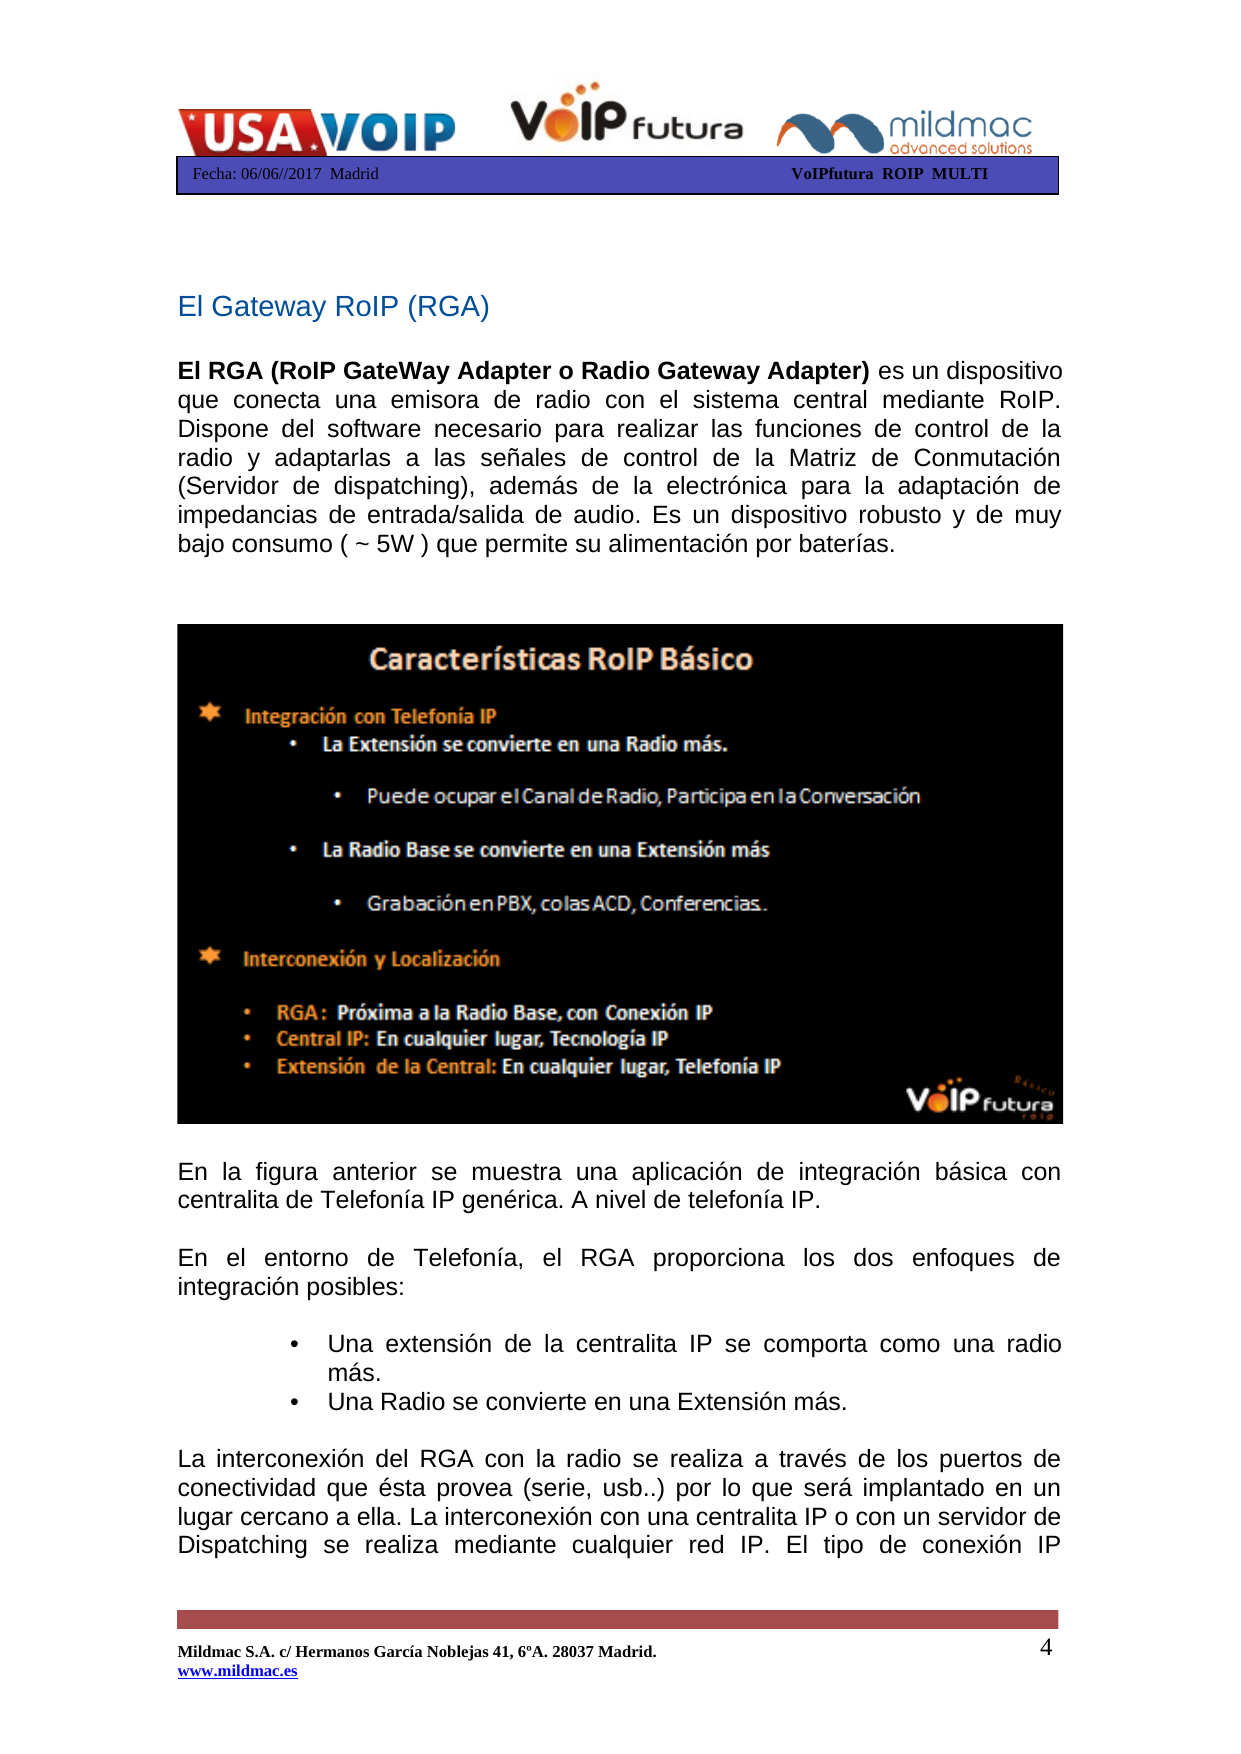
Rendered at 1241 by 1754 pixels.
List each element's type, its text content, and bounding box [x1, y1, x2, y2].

text El RGA (RoIP GateWay Adapter o Radio Gateway Adapter) es un dispositivo que conecta una emisora de radio con el sistema central mediante RoIP. Dispone del software necesario para realizar las funciones de control de la radio y adaptarlas a las señales de control de la Matriz de Conmutación (Servidor de dispatching), además de la electrónica para la adaptación de impedancias de entrada/salida de audio. Es un dispositivo robusto y de muy bajo consumo ( ~ 5W ) que permite su alimentación por baterías. [177, 356, 1063, 558]
text El Gateway RoIP (RGA) [177, 289, 1081, 323]
text En la figura anterior se muestra una aplicación de integración básica con centralita de Telefonía IP genérica. A nivel de telefonía IP. [177, 1157, 1063, 1214]
list Una extensión de la centralita IP se comporta como una radio más. [290, 1329, 1063, 1387]
text En el entorno de Telefonía, el RGA proporciona los dos enfoques de integración posibles: [177, 1243, 1063, 1300]
picture [772, 108, 1038, 156]
picture [177, 624, 1064, 1124]
list Una Radio se convierte en una Extensión más. [290, 1387, 1063, 1415]
picture [497, 73, 754, 156]
picture [177, 109, 457, 156]
